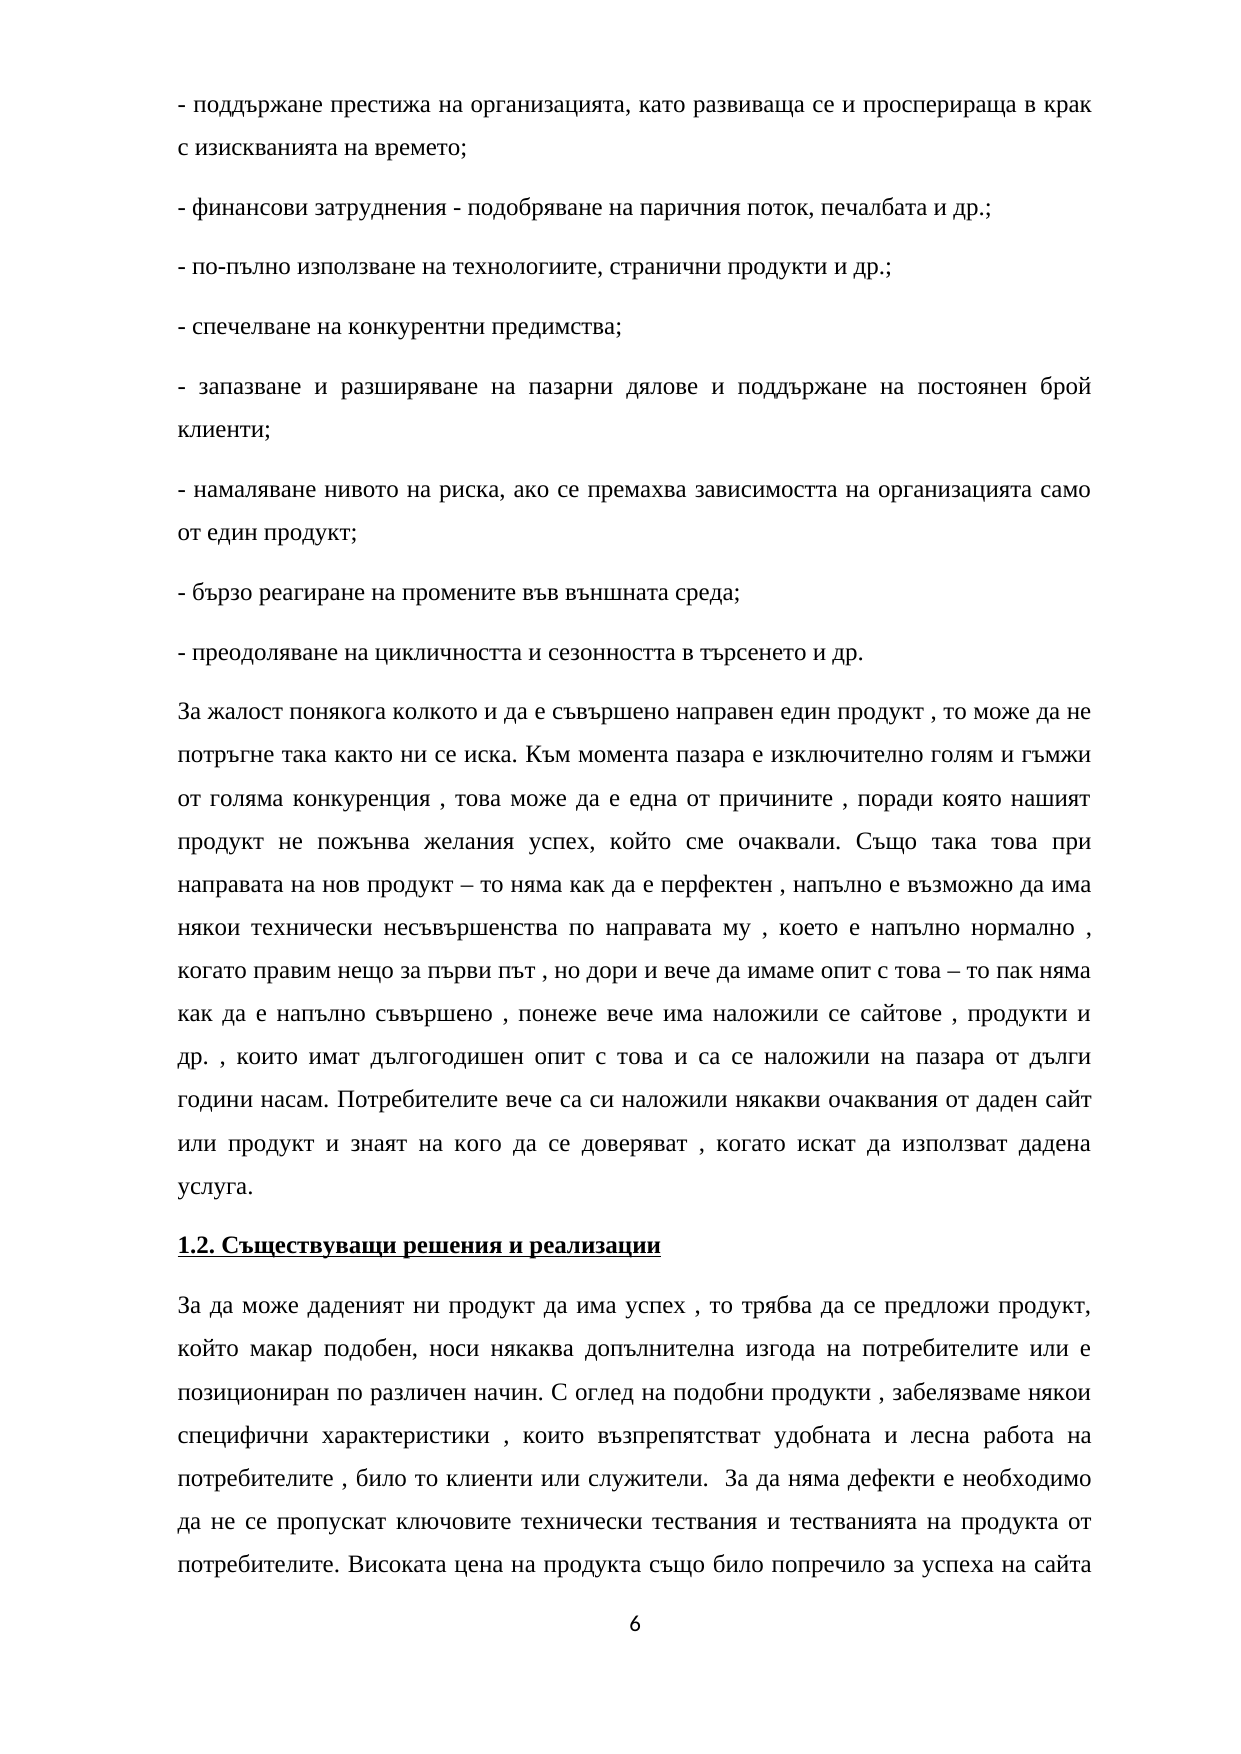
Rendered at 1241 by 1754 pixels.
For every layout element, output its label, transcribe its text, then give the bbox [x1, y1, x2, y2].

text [177, 1290, 1092, 1578]
text - запазване и разширяване на пазарни дялове и поддържане на постоянен брой клиенти; [177, 371, 1092, 443]
text - по-пълно използване на технологиите, странични продукти и др.; [177, 251, 1092, 280]
text 1.2. Съществуващи решения и реализации [177, 1231, 1092, 1259]
text - поддържане престижа на организацията, като развиваща се и просперираща в крак с изискванията на времето; [177, 89, 1092, 161]
text - финансови затруднения - подобряване на паричния поток, печалбата и др.; [177, 192, 1092, 220]
text - преодоляване на цикличността и сезонността в търсенето и др. [177, 637, 1092, 665]
text - спечелване на конкурентни предимства; [177, 311, 1092, 340]
text - намаляване нивото на риска, ако се премахва зависимостта на организацията само от един продукт; [177, 474, 1092, 546]
text За жалост понякога колкото и да е съвършено направен един продукт , то може да не потръгне така както ни се иска. Към момента пазара е изключително голям и гъмжи от голяма конкуренция , това може да е една от причините , поради която нашият продукт не пожънва желания успех, който сме очаквали. Също така това при направата на нов продукт – то няма как да е перфектен , напълно е възможно да има някои технически несъвършенства по направата му , което е напълно нормално , когато правим нещо за първи път , но дори и вече да имаме опит с това – то пак няма как да е напълно съвършено , понеже вече има наложили се сайтове , продукти и др. , които имат дългогодишен опит с това и са се наложили на пазара от дълги години насам. Потребителите вече са си наложили някакви очаквания от даден сайт или продукт и знаят на кого да се доверяват , когато искат да използват дадена услуга. [177, 696, 1092, 1199]
text - бързо реагиране на промените във външната среда; [177, 577, 1092, 606]
